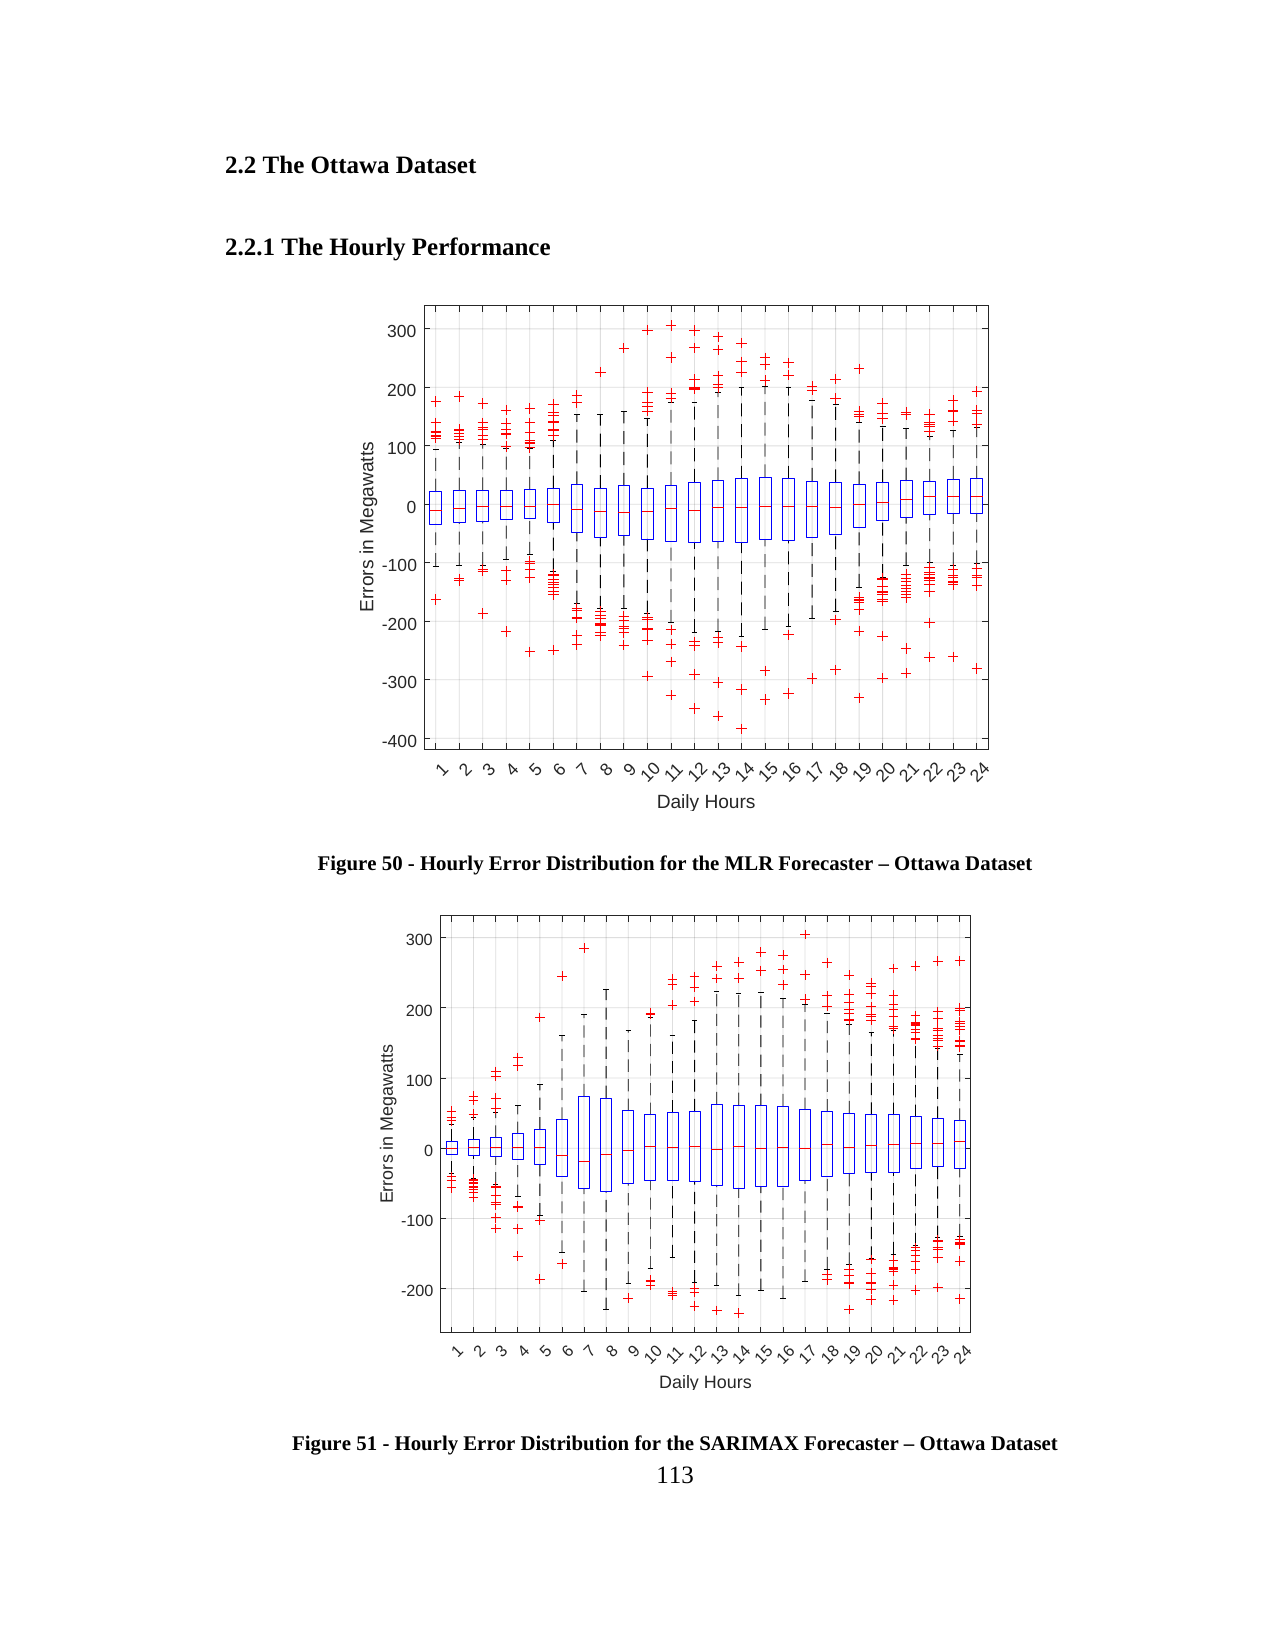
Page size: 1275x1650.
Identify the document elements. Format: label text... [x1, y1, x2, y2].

text Figure 51 - Hourly Error Distribution for the SARIMAX Forecaster – Ottawa Dataset [225, 1431, 1125, 1455]
subtitle 2.2.1 The Hourly Performance [225, 232, 1125, 261]
text Figure 50 - Hourly Error Distribution for the MLR Forecaster – Ottawa Dataset [225, 851, 1125, 875]
subtitle 2.2 The Ottawa Dataset [225, 150, 1125, 179]
